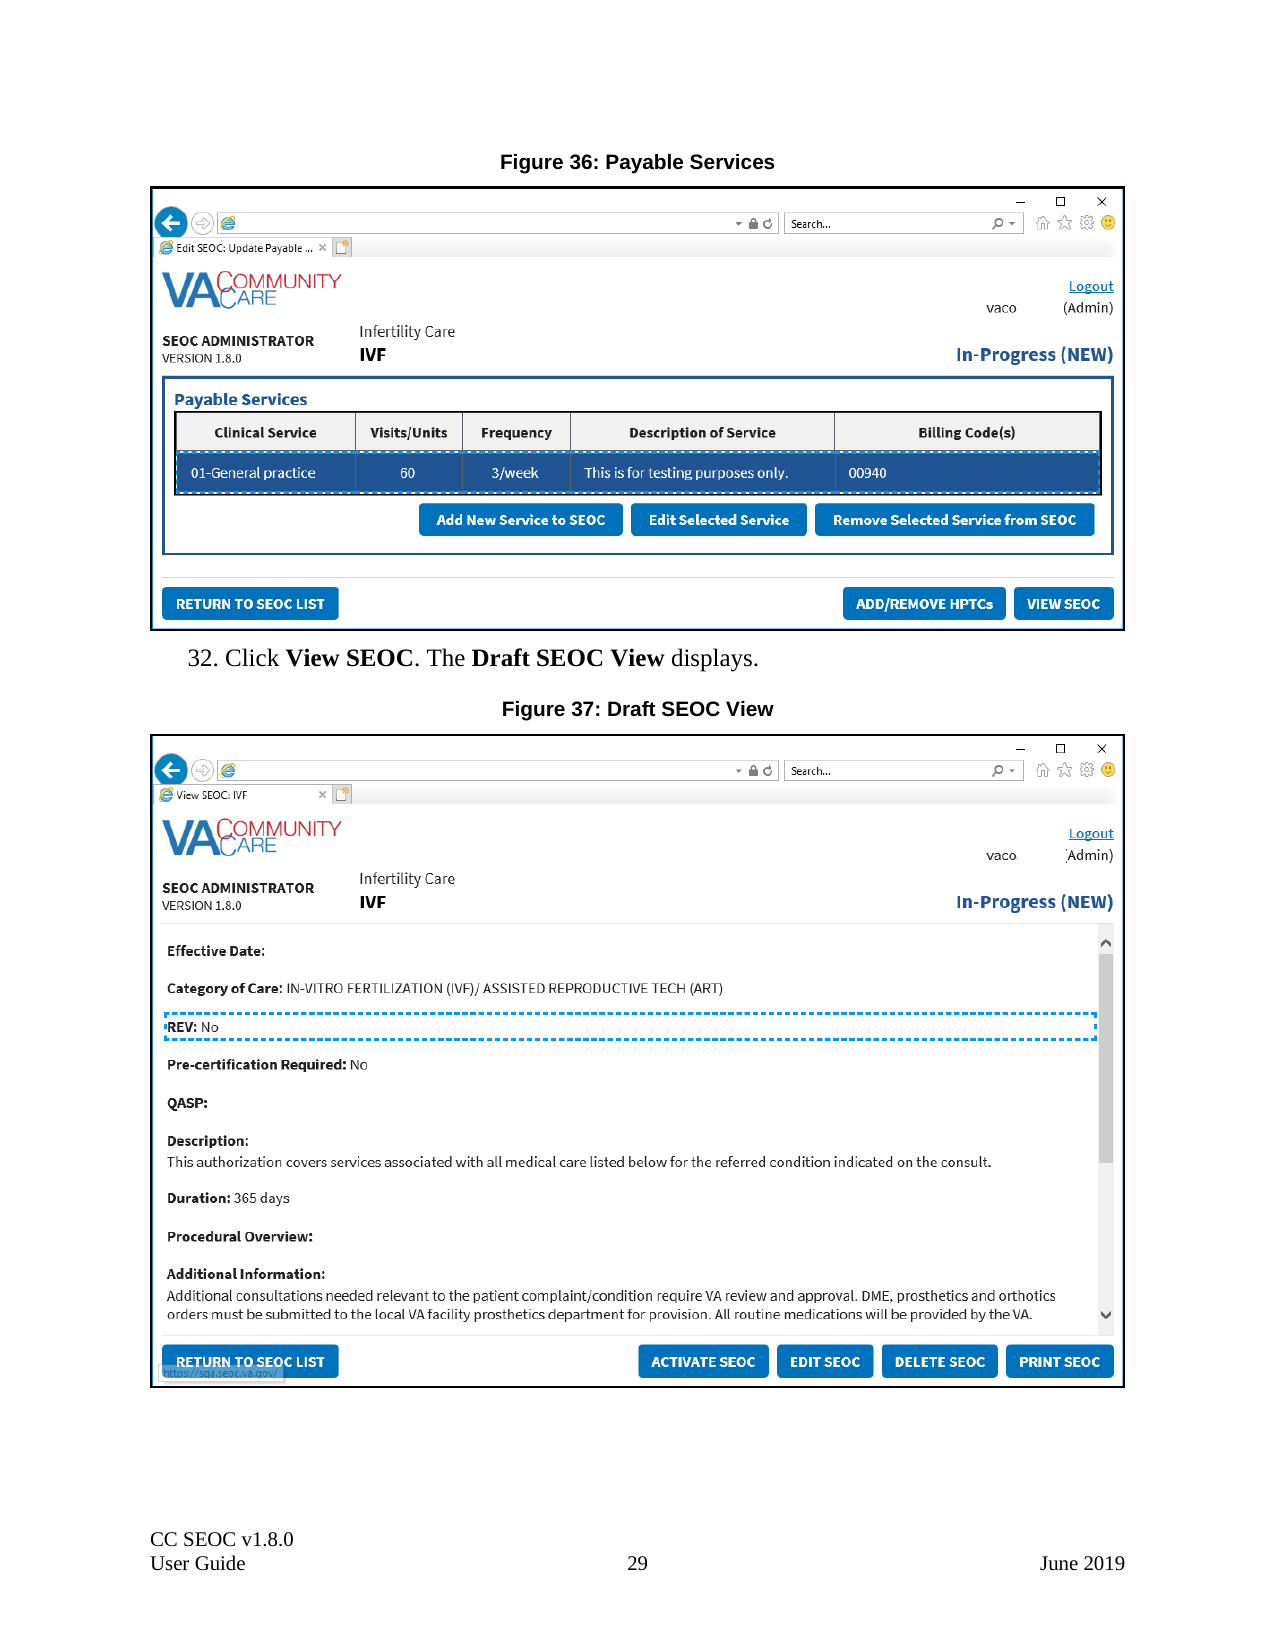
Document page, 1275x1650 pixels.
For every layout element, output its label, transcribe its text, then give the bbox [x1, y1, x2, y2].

text Figure 36: Payable Services [150, 150, 1125, 174]
text Figure 37: Draft SEOC View [150, 697, 1125, 721]
text Click View SEOC. The Draft SEOC View displays. [187, 643, 1125, 672]
picture [152, 189, 1123, 629]
picture [152, 736, 1123, 1386]
